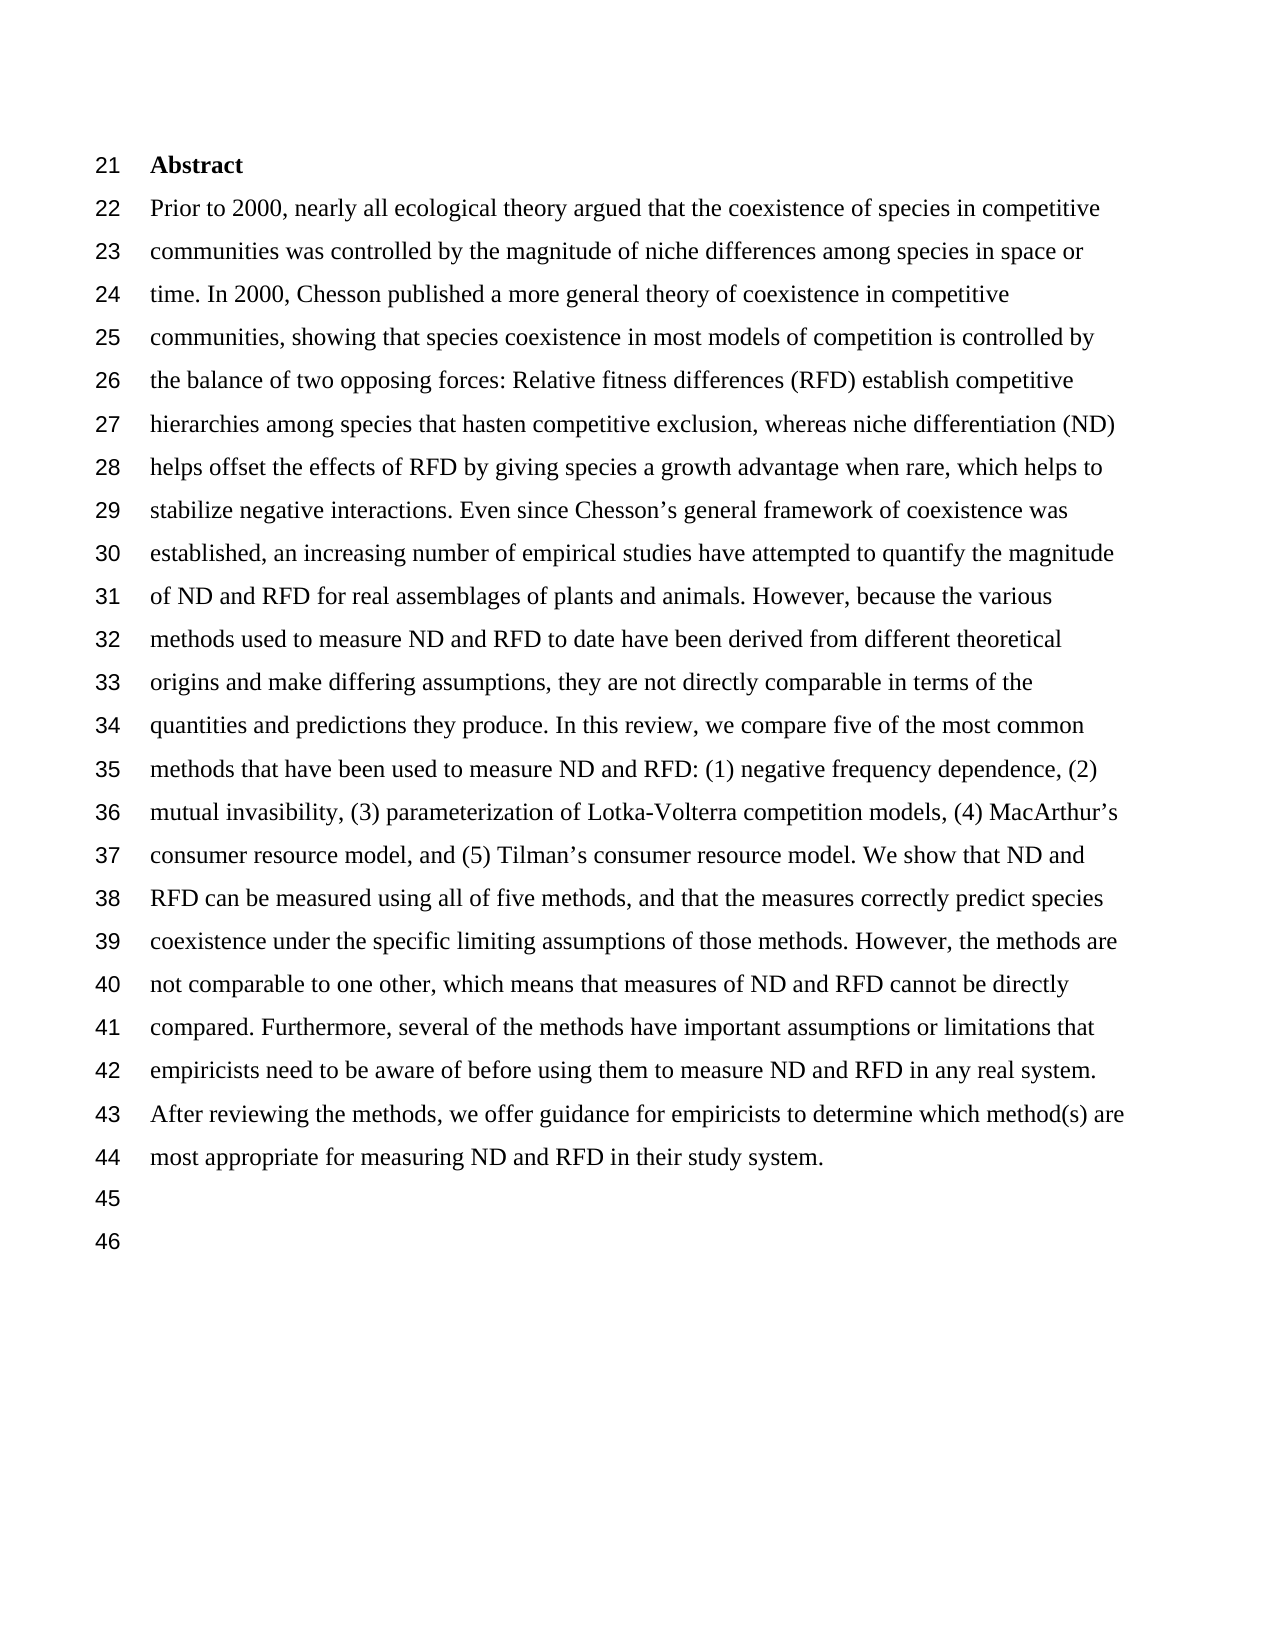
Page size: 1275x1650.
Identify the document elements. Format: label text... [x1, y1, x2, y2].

text Abstract [150, 150, 1125, 179]
text Prior to 2000, nearly all ecological theory argued that the coexistence of species in competitive communities was controlled by the magnitude of niche differences among species in space or time. In 2000, Chesson published a more general theory of coexistence in competitive communities, showing that species coexistence in most models of competition is controlled by the balance of two opposing forces: Relative fitness differences (RFD) establish competitive hierarchies among species that hasten competitive exclusion, whereas niche differentiation (ND) helps offset the effects of RFD by giving species a growth advantage when rare, which helps to stabilize negative interactions. Even since Chesson’s general framework of coexistence was established, an increasing number of empirical studies have attempted to quantify the magnitude of ND and RFD for real assemblages of plants and animals. However, because the various methods used to measure ND and RFD to date have been derived from different theoretical origins and make differing assumptions, they are not directly comparable in terms of the quantities and predictions they produce. In this review, we compare five of the most common methods that have been used to measure ND and RFD: (1) negative frequency dependence, (2) mutual invasibility, (3) parameterization of Lotka-Volterra competition models, (4) MacArthur’s consumer resource model, and (5) Tilman’s consumer resource model. We show that ND and RFD can be measured using all of five methods, and that the measures correctly predict species coexistence under the specific limiting assumptions of those methods. However, the methods are not comparable to one other, which means that measures of ND and RFD cannot be directly compared. Furthermore, several of the methods have important assumptions or limitations that empiricists need to be aware of before using them to measure ND and RFD in any real system. After reviewing the methods, we offer guidance for empiricists to determine which method(s) are most appropriate for measuring ND and RFD in their study system. [150, 193, 1125, 1171]
